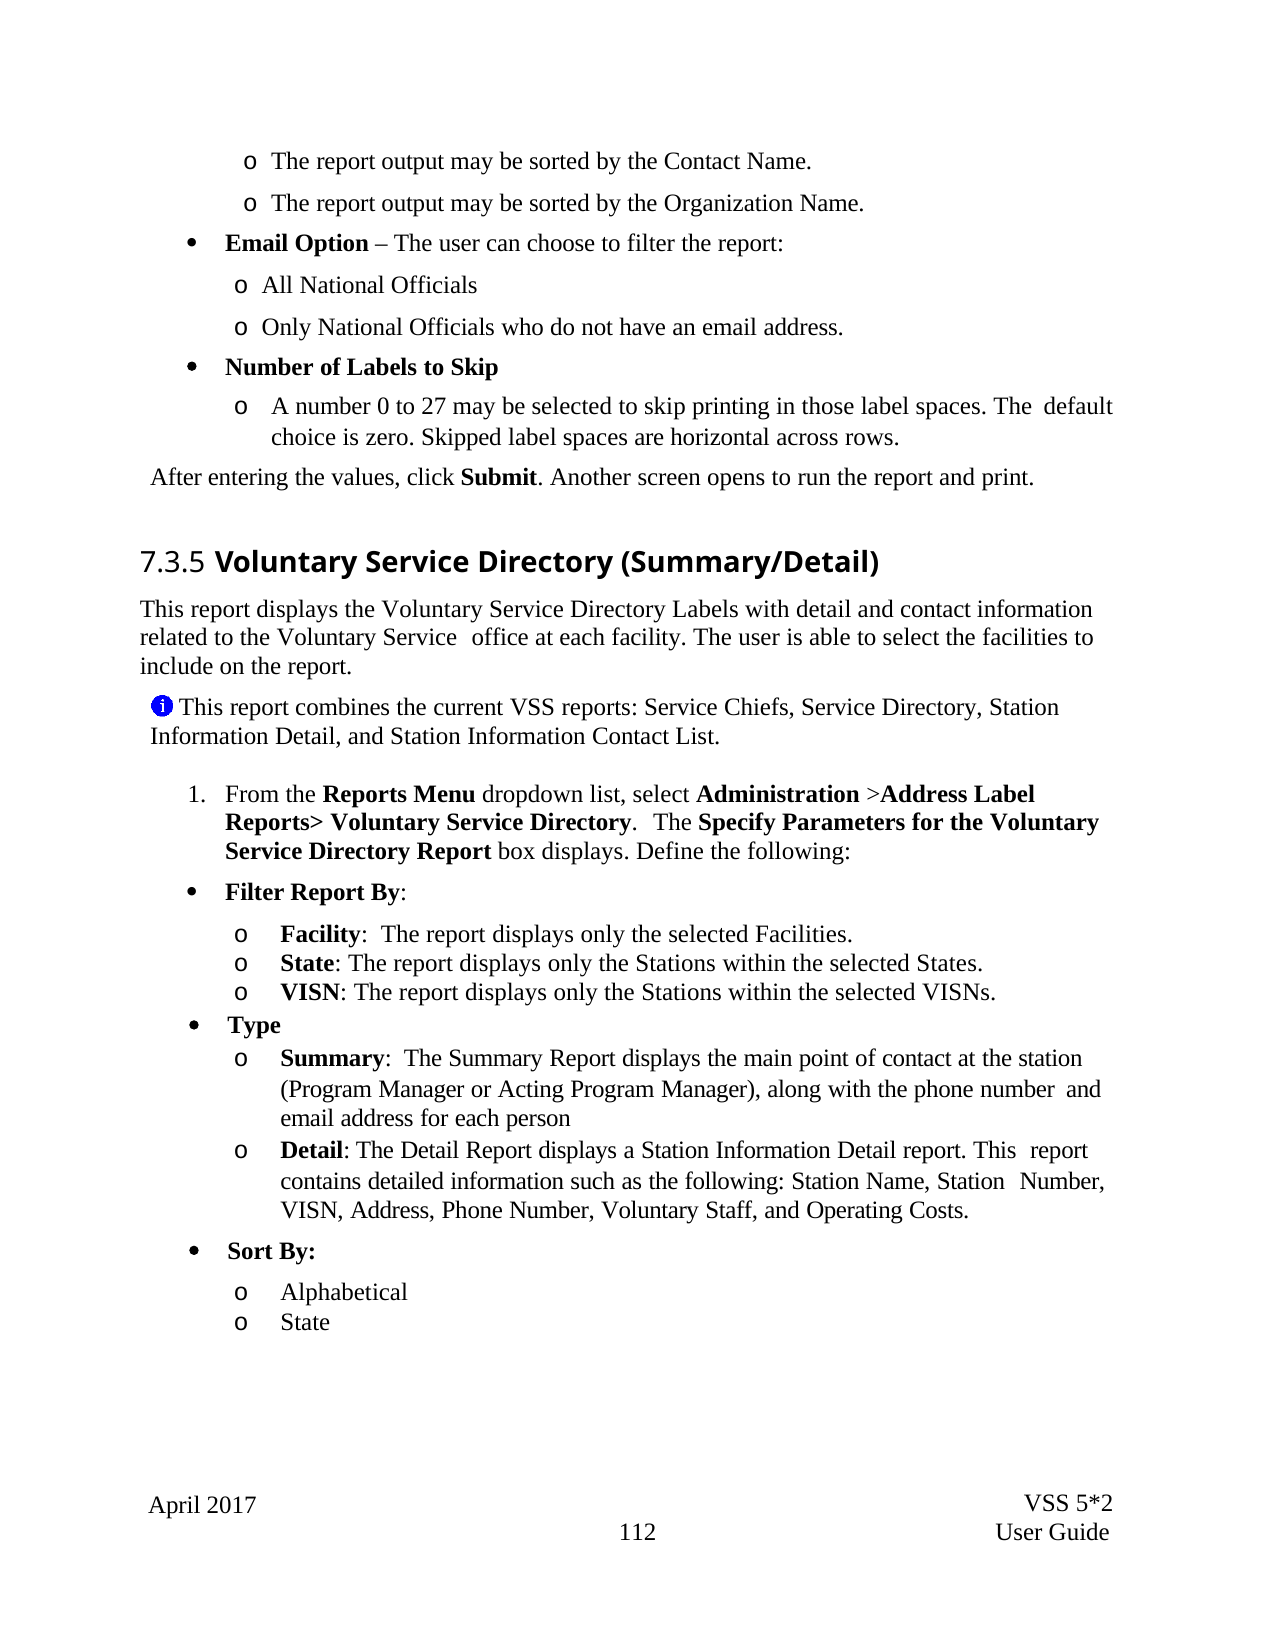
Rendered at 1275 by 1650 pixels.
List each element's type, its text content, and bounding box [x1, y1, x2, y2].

list Alphabetical [233, 1277, 1137, 1307]
list Number of Labels to Skip [187, 352, 1137, 380]
list From the Reports Menu dropdown list, select Administration >Address Label Reports> Voluntary Service Directory. The Specify Parameters for the Voluntary Service Directory Report box displays. Define the following: [187, 779, 1137, 865]
list VISN: The report displays only the Stations within the selected VISNs. [233, 977, 1137, 1007]
list Only National Officials who do not have an email address. [233, 311, 1137, 341]
list Type [189, 1010, 1137, 1039]
list Summary: The Summary Report displays the main point of contact at the station (Program Manager or Acting Program Manager), along with the phone number and email address for each person [233, 1043, 1137, 1131]
list All National Officials [233, 269, 1137, 299]
list Detail: The Detail Report displays a Station Information Detail report. This report contains detailed information such as the following: Station Name, Station Number, VISN, Address, Phone Number, Voluntary Staff, and Operating Costs. [233, 1135, 1137, 1223]
list The report output may be sorted by the Contact Name. [243, 146, 1137, 176]
list State [233, 1307, 1137, 1336]
text After entering the values, click Submit. Another screen opens to run the report and print. [150, 462, 1137, 491]
list A number 0 to 27 may be selected to skip printing in those label spaces. The default choice is zero. Skipped label spaces are horizontal across rows. [233, 391, 1137, 450]
list Filter Report By: [187, 877, 1137, 906]
list Sort By: [189, 1236, 1137, 1264]
list Email Option – The user can choose to filter the report: [187, 228, 1137, 257]
subtitle Voluntary Service Directory (Summary/Detail) [139, 542, 1137, 581]
list State: The report displays only the Stations within the selected States. [233, 948, 1137, 977]
list The report output may be sorted by the Organization Name. [243, 188, 1137, 218]
text This report combines the current VSS reports: Service Chiefs, Service Directory, Station Information Detail, and Station Information Contact List. [150, 692, 1120, 750]
list Facility: The report displays only the selected Facilities. [233, 918, 1137, 948]
text This report displays the Voluntary Service Directory Labels with detail and contact information related to the Voluntary Service office at each facility. The user is able to select the facilities to include on the report. [139, 594, 1137, 680]
